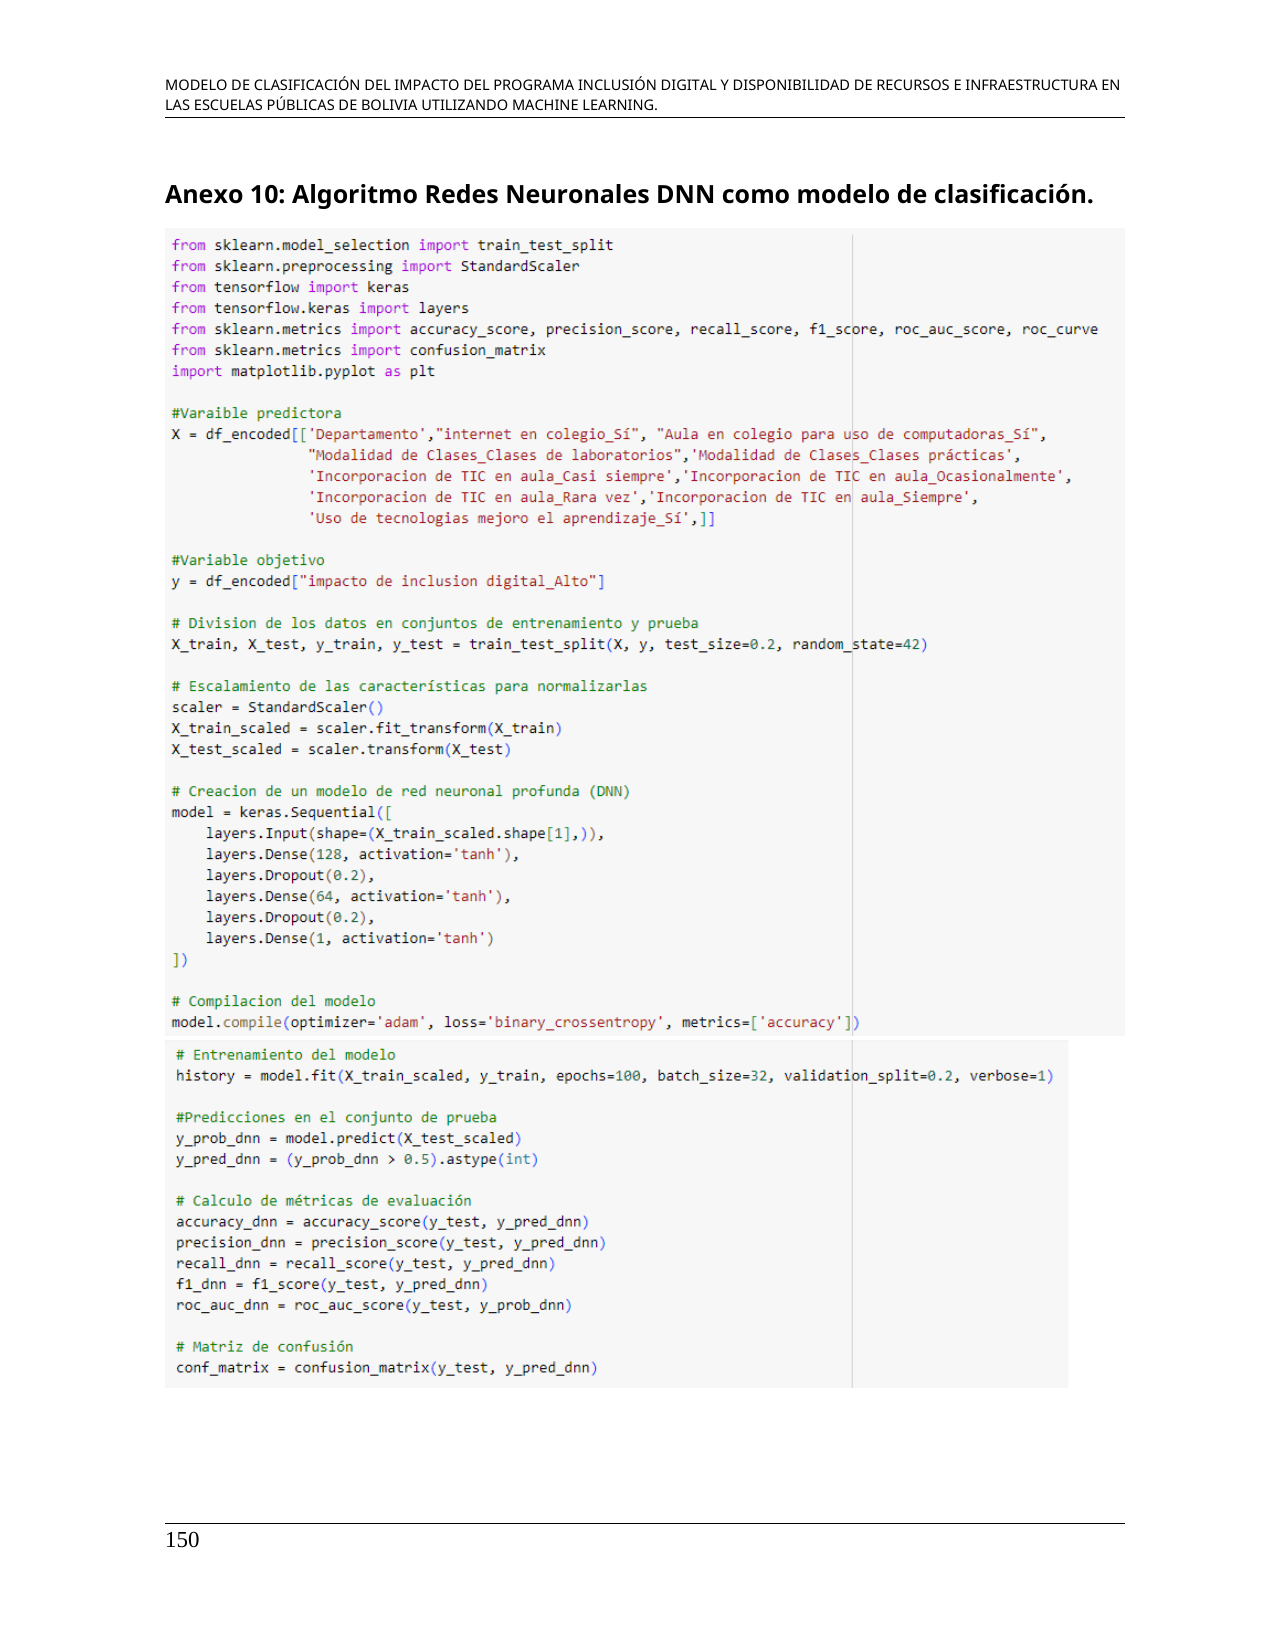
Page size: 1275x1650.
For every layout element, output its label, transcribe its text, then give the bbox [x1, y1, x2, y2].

picture [165, 228, 1126, 1036]
subtitle Anexo 10: Algoritmo Redes Neuronales DNN como modelo de clasificación. [165, 177, 1125, 211]
picture [165, 1040, 1069, 1388]
